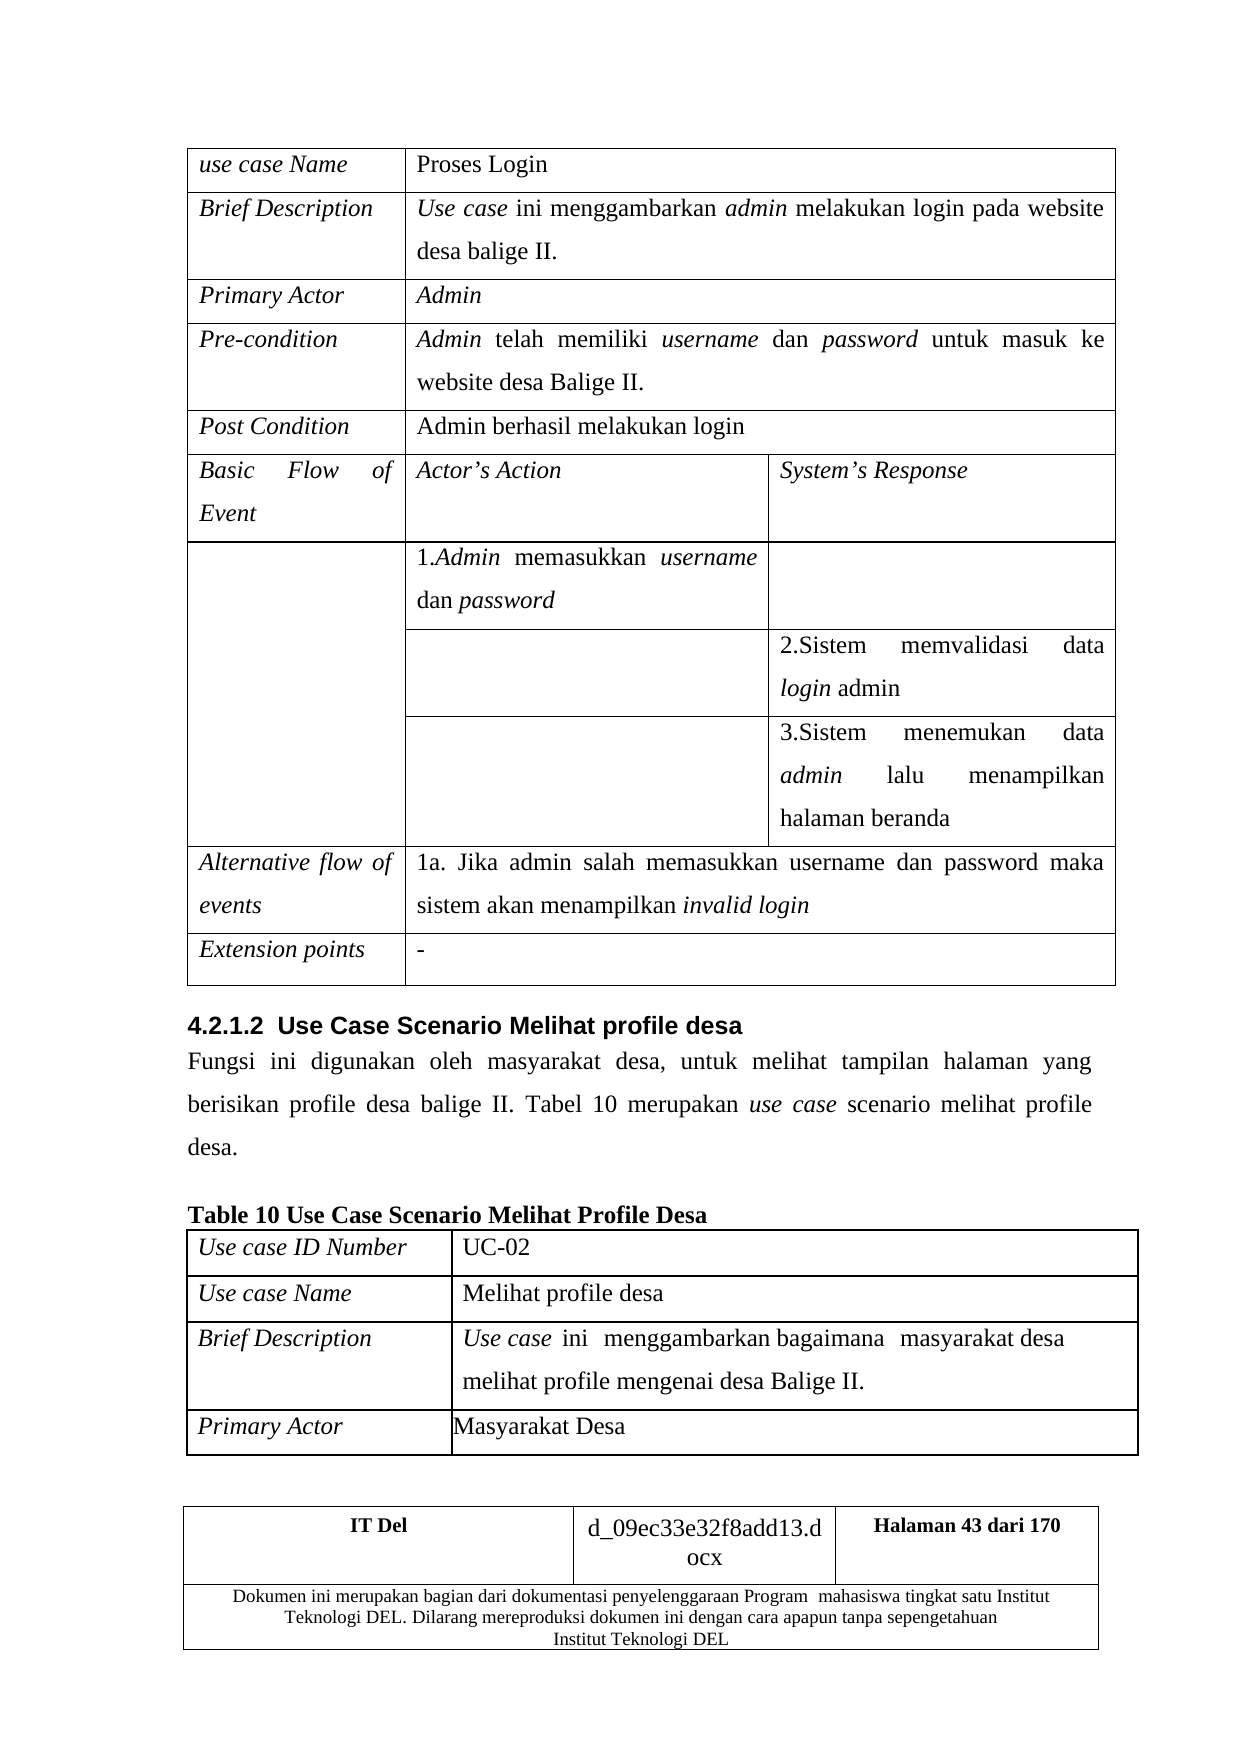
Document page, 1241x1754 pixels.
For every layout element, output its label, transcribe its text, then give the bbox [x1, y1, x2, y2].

text Table 10 Use Case Scenario Melihat Profile Desa [187, 1201, 1092, 1229]
table_cell - [406, 934, 1115, 985]
table_cell Use case Name [188, 1277, 451, 1321]
table_cell 2.Sistem memvalidasi data login admin [769, 630, 1115, 716]
table_cell Basic Flow of Event [188, 455, 405, 541]
subtitle Use Case Scenario Melihat profile desa [187, 1011, 1092, 1040]
text Fungsi ini digunakan oleh masyarakat desa, untuk melihat tampilan halaman yang berisikan profile desa balige II. Tabel 10 merupakan use case scenario melihat profile desa. [187, 1046, 1092, 1161]
table_cell Actor’s Action [406, 455, 768, 541]
table_header Use case ID Number [188, 1231, 451, 1275]
table_cell Pre-condition [188, 324, 405, 410]
table_cell Extension points [188, 934, 405, 985]
table_cell Melihat profile desa [453, 1277, 1137, 1321]
table_cell Admin [406, 280, 1115, 323]
table_cell Brief Description [188, 193, 405, 279]
table_cell 3.Sistem menemukan data admin lalu menampilkan halaman beranda [769, 717, 1115, 846]
table_cell use case Name [188, 149, 405, 192]
table_cell Alternative flow of events [188, 847, 405, 933]
table_header UC-02 [453, 1231, 1137, 1275]
table_cell Primary Actor [188, 280, 405, 323]
table_cell 1a. Jika admin salah memasukkan username dan password maka sistem akan menampilkan invalid login [406, 847, 1115, 933]
table_cell 1.Admin memasukkan username dan password [406, 543, 768, 629]
table_cell Admin berhasil melakukan login [406, 411, 1115, 454]
table_cell Primary Actor [188, 1411, 451, 1454]
table_cell Masyarakat Desa [453, 1411, 1137, 1454]
table_cell System’s Response [769, 455, 1115, 541]
table_cell [406, 717, 768, 846]
table_cell [406, 630, 768, 716]
table_cell [769, 543, 1115, 629]
table_cell Admin telah memiliki username dan password untuk masuk ke website desa Balige II. [406, 324, 1115, 410]
table_cell Use case ini menggambarkan admin melakukan login pada website desa balige II. [406, 193, 1115, 279]
table_cell Use case ini menggambarkan bagaimana masyarakat desa melihat profile mengenai desa Balige II. [453, 1323, 1137, 1409]
table_cell [188, 543, 405, 846]
table_cell Brief Description [188, 1323, 451, 1409]
table_cell Post Condition [188, 411, 405, 454]
table_cell Proses Login [406, 149, 1115, 192]
